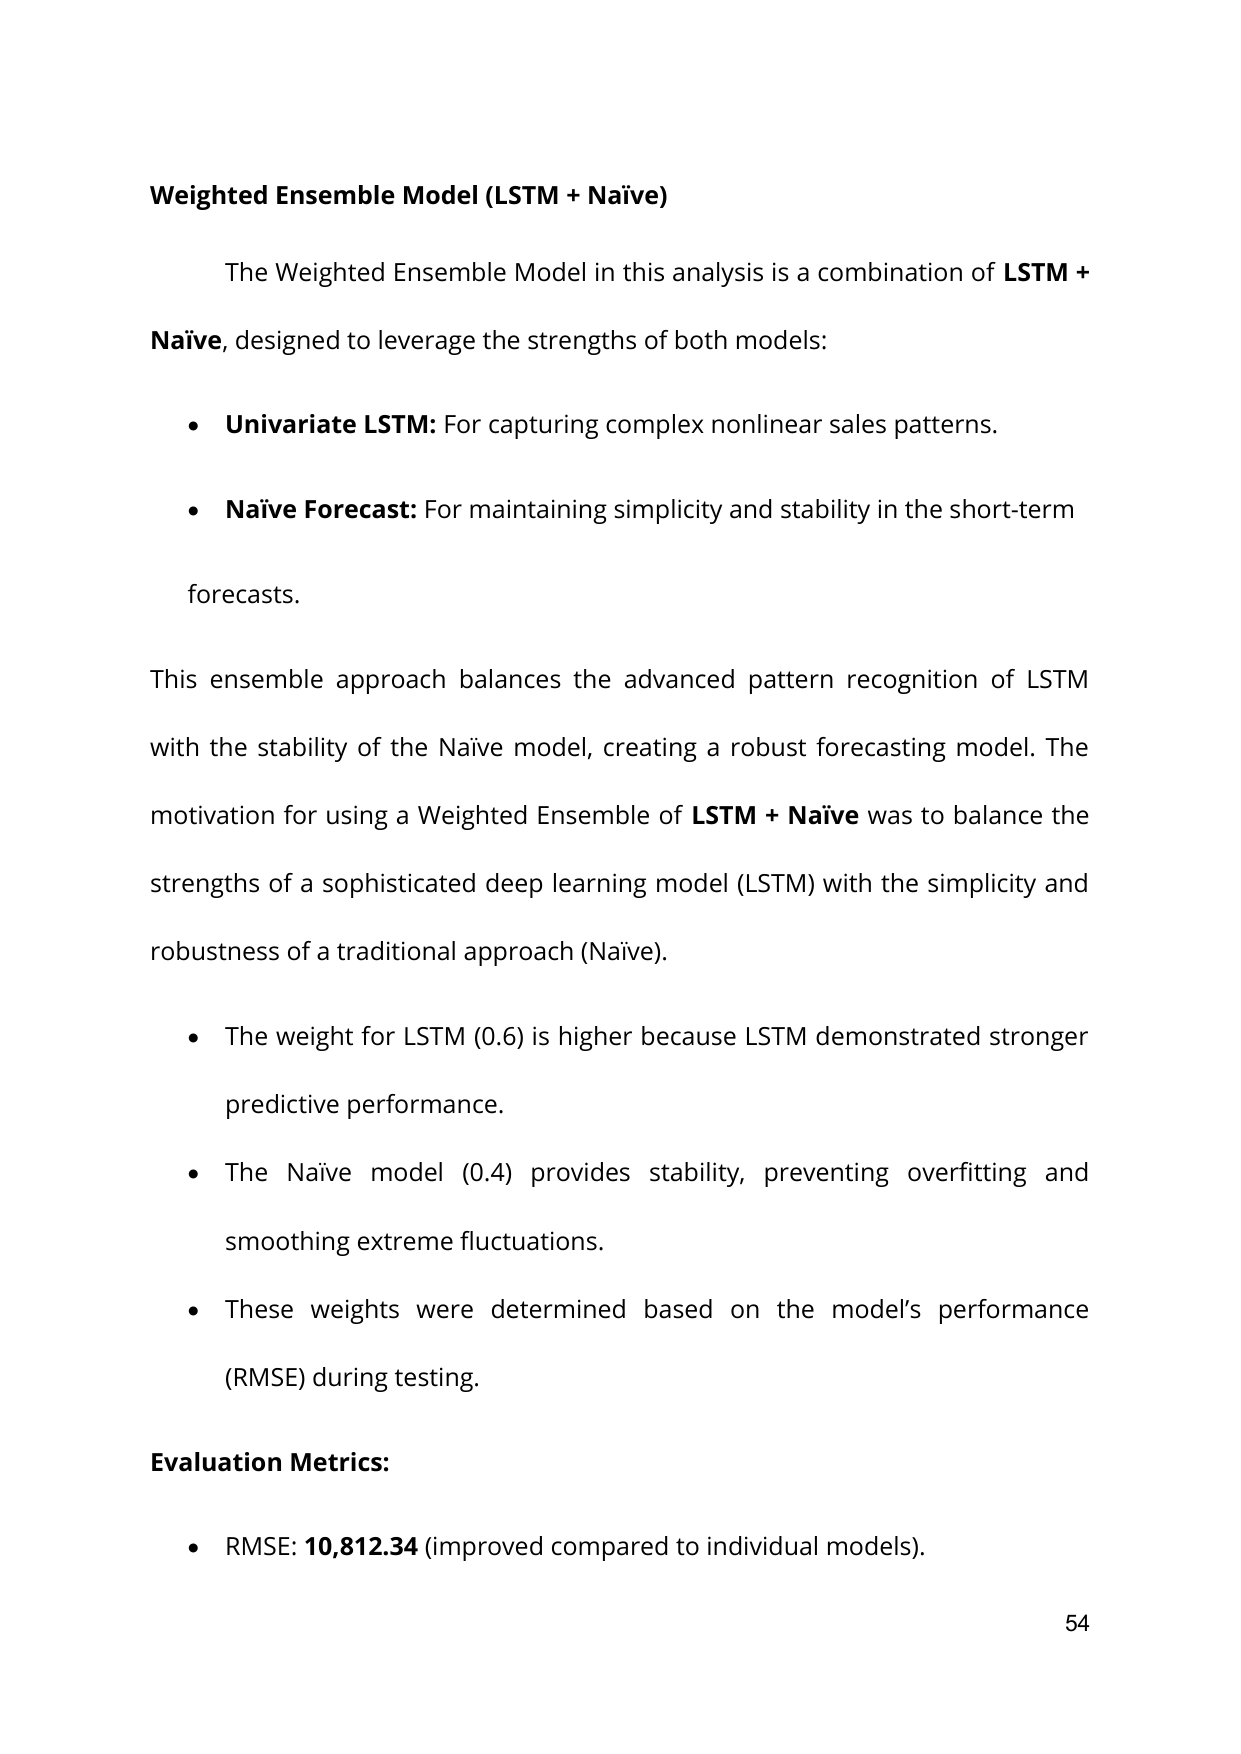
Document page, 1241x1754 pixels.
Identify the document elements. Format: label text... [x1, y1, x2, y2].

list The weight for LSTM (0.6) is higher because LSTM demonstrated stronger predictive performance. [187, 1019, 1090, 1121]
list The Naïve model (0.4) provides stability, preventing overfitting and smoothing extreme fluctuations. [187, 1155, 1090, 1257]
list These weights were determined based on the model’s performance (RMSE) during testing. [187, 1291, 1090, 1393]
text Evaluation Metrics: [150, 1444, 1090, 1478]
list Univariate LSTM: For capturing complex nonlinear sales patterns. [112, 407, 1090, 441]
subtitle Weighted Ensemble Model (LSTM + Naïve) [150, 178, 1090, 212]
list Naïve Forecast: For maintaining simplicity and stability in the short-term [112, 492, 1090, 526]
text The Weighted Ensemble Model in this analysis is a combination of LSTM + Naïve, designed to leverage the strengths of both models: [150, 254, 1090, 356]
text This ensemble approach balances the advanced pattern recognition of LSTM with the stability of the Naïve model, creating a robust forecasting model. The motivation for using a Weighted Ensemble of LSTM + Naïve was to balance the strengths of a sophisticated deep learning model (LSTM) with the simplicity and robustness of a traditional approach (Naïve). [150, 661, 1090, 968]
text forecasts. [187, 577, 1090, 611]
list RMSE: 10,812.34 (improved compared to individual models). [187, 1529, 1090, 1563]
